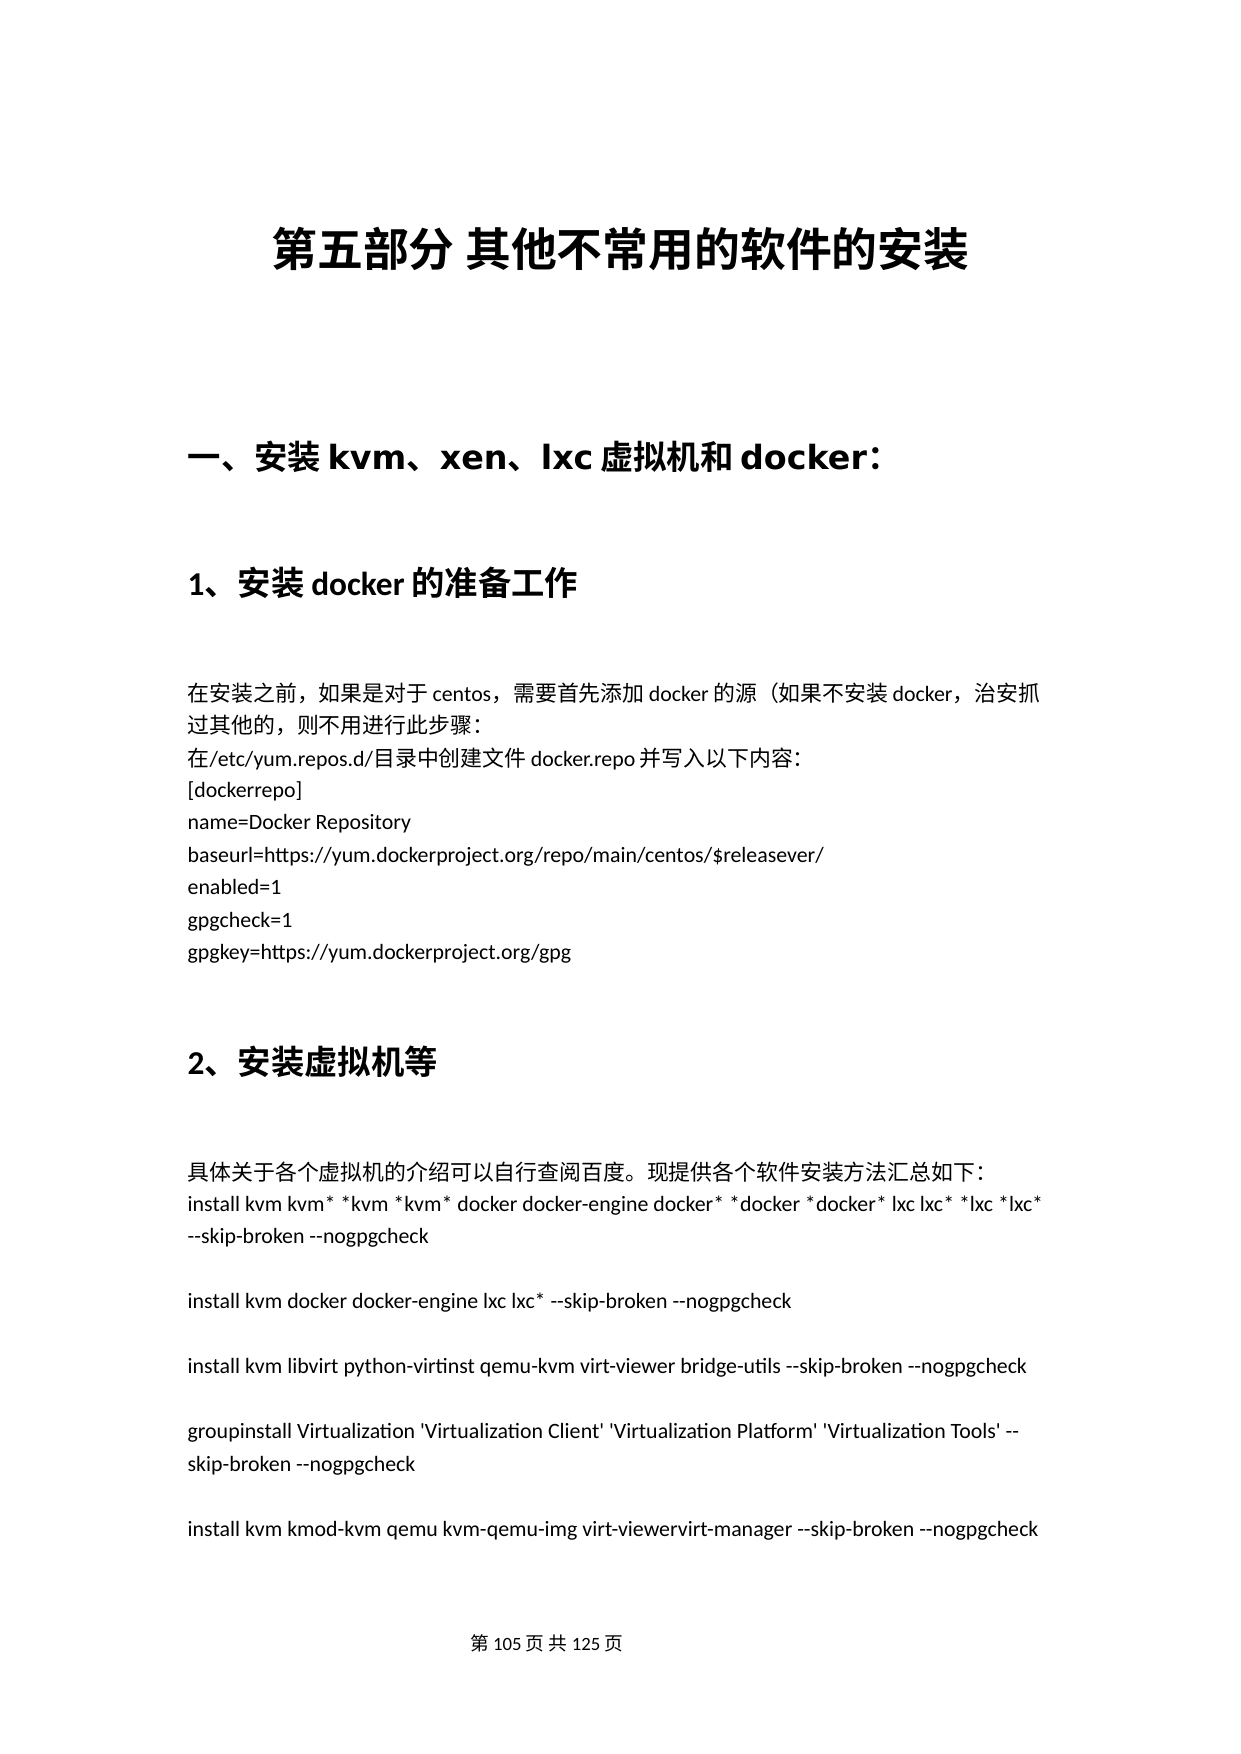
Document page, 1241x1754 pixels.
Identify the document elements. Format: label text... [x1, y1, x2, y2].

text gpgcheck=1 [187, 903, 1053, 936]
text install kvm kvm* *kvm *kvm* docker docker-engine docker* *docker *docker* lxc lxc* *lxc *lxc* --skip-broken --nogpgcheck [187, 1187, 1053, 1252]
text [dockerrepo] [187, 773, 1053, 806]
text 在安装之前，如果是对于centos，需要首先添加docker的源（如果不安装docker，治安抓过其他的，则不用进行此步骤： [187, 676, 1053, 741]
text baseurl=https://yum.dockerproject.org/repo/main/centos/$releasever/ [187, 838, 1053, 871]
subtitle 1、安装docker的准备工作 [187, 549, 1053, 614]
subtitle 一、安装kvm、xen、lxc虚拟机和docker： [187, 422, 1053, 487]
text 具体关于各个虚拟机的介绍可以自行查阅百度。现提供各个软件安装方法汇总如下： [187, 1154, 1053, 1187]
subtitle 2、安装虚拟机等 [187, 1028, 1053, 1093]
text gpgkey=https://yum.dockerproject.org/gpg [187, 936, 1053, 968]
text enabled=1 [187, 871, 1053, 903]
text install kvm libvirt python-virtinst qemu-kvm virt-viewer bridge-utils --skip-broken --nogpgcheck [187, 1349, 1053, 1382]
text name=Docker Repository [187, 806, 1053, 838]
text 在/etc/yum.repos.d/目录中创建文件docker.repo并写入以下内容： [187, 741, 1053, 773]
subtitle 第五部分 其他不常用的软件的安装 [187, 197, 1053, 295]
text install kvm docker docker-engine lxc lxc* --skip-broken --nogpgcheck [187, 1284, 1053, 1317]
text groupinstall Virtualization 'Virtualization Client' 'Virtualization Platform' 'Virtualization Tools' --skip-broken --nogpgcheck [187, 1414, 1053, 1479]
text install kvm kmod-kvm qemu kvm-qemu-img virt-viewervirt-manager --skip-broken --nogpgcheck [187, 1512, 1053, 1544]
